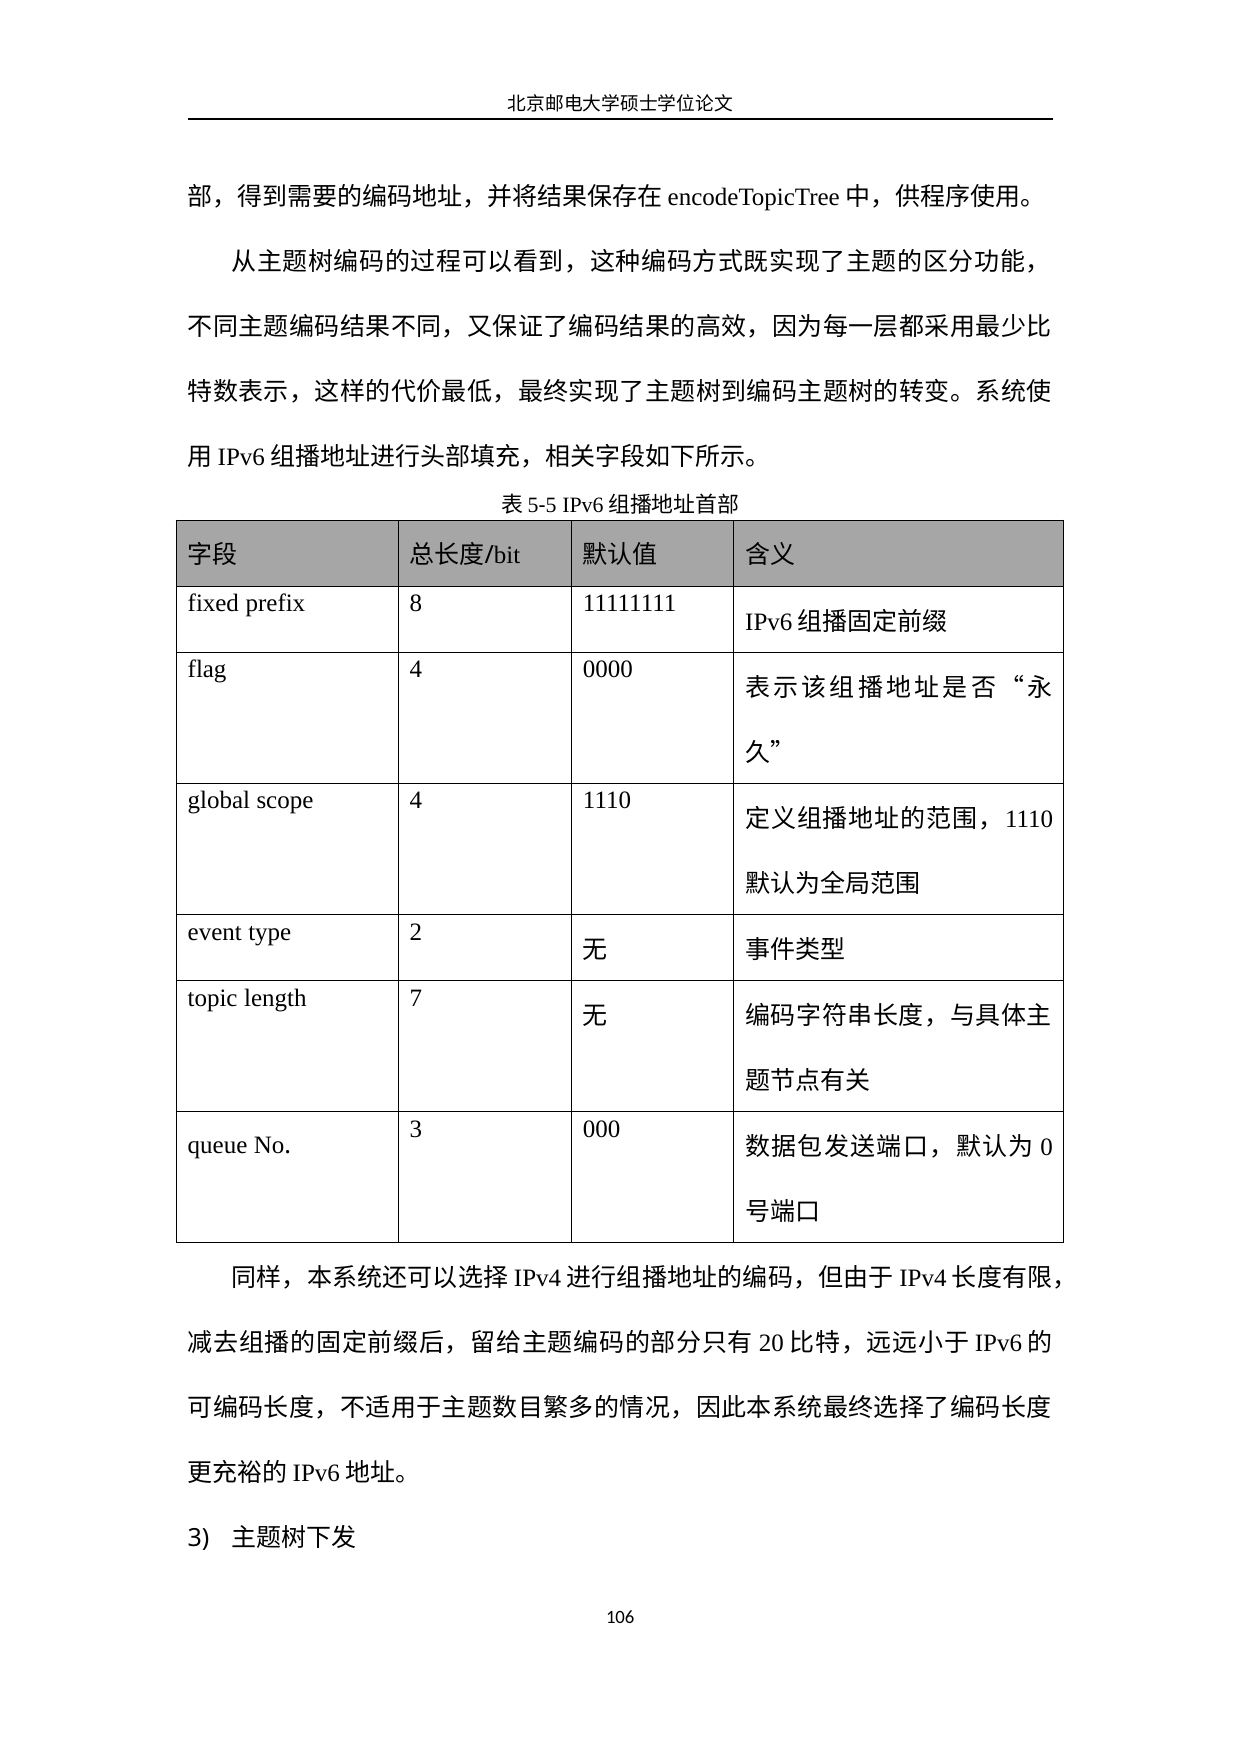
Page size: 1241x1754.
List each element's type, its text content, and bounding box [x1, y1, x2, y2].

table_cell 事件类型 [734, 915, 1063, 980]
text 从主题树编码的过程可以看到，这种编码方式既实现了主题的区分功能，不同主题编码结果不同，又保证了编码结果的高效，因为每一层都采用最少比特数表示，这样的代价最低，最终实现了主题树到编码主题树的转变。系统使用IPv6组播地址进行头部填充，相关字段如下所示。 [187, 227, 1053, 487]
table_header 含义 [734, 521, 1063, 586]
table_cell flag [177, 653, 398, 783]
table_cell 000 [572, 1112, 733, 1242]
table_header 默认值 [572, 521, 733, 586]
table_cell 8 [399, 587, 571, 652]
table_cell 7 [399, 981, 571, 1111]
table_cell 11111111 [572, 587, 733, 652]
table_cell 定义组播地址的范围，1110默认为全局范围 [734, 784, 1063, 914]
table_cell 4 [399, 784, 571, 914]
list 主题树下发 [187, 1503, 1053, 1568]
table_cell 数据包发送端口，默认为0号端口 [734, 1112, 1063, 1242]
table_cell 表示该组播地址是否“永久” [734, 653, 1063, 783]
table_cell topic length [177, 981, 398, 1111]
text 表5-5 IPv6组播地址首部 [187, 487, 1053, 519]
text 同样，本系统还可以选择IPv4进行组播地址的编码，但由于IPv4长度有限，减去组播的固定前缀后，留给主题编码的部分只有20比特，远远小于IPv6的可编码长度，不适用于主题数目繁多的情况，因此本系统最终选择了编码长度更充裕的IPv6地址。 [187, 1243, 1053, 1503]
table_cell 无 [572, 915, 733, 980]
table_cell fixed prefix [177, 587, 398, 652]
table_cell 1110 [572, 784, 733, 914]
table_cell 0000 [572, 653, 733, 783]
table_cell 无 [572, 981, 733, 1111]
table_cell IPv6组播固定前缀 [734, 587, 1063, 652]
table_cell queue No. [177, 1112, 398, 1242]
table_cell 4 [399, 653, 571, 783]
table_header 总长度/bit [399, 521, 571, 586]
table_cell global scope [177, 784, 398, 914]
table_cell 2 [399, 915, 571, 980]
table_cell 编码字符串长度，与具体主题节点有关 [734, 981, 1063, 1111]
table_cell 3 [399, 1112, 571, 1242]
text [187, 162, 1053, 227]
table_header 字段 [177, 521, 398, 586]
table_cell event type [177, 915, 398, 980]
